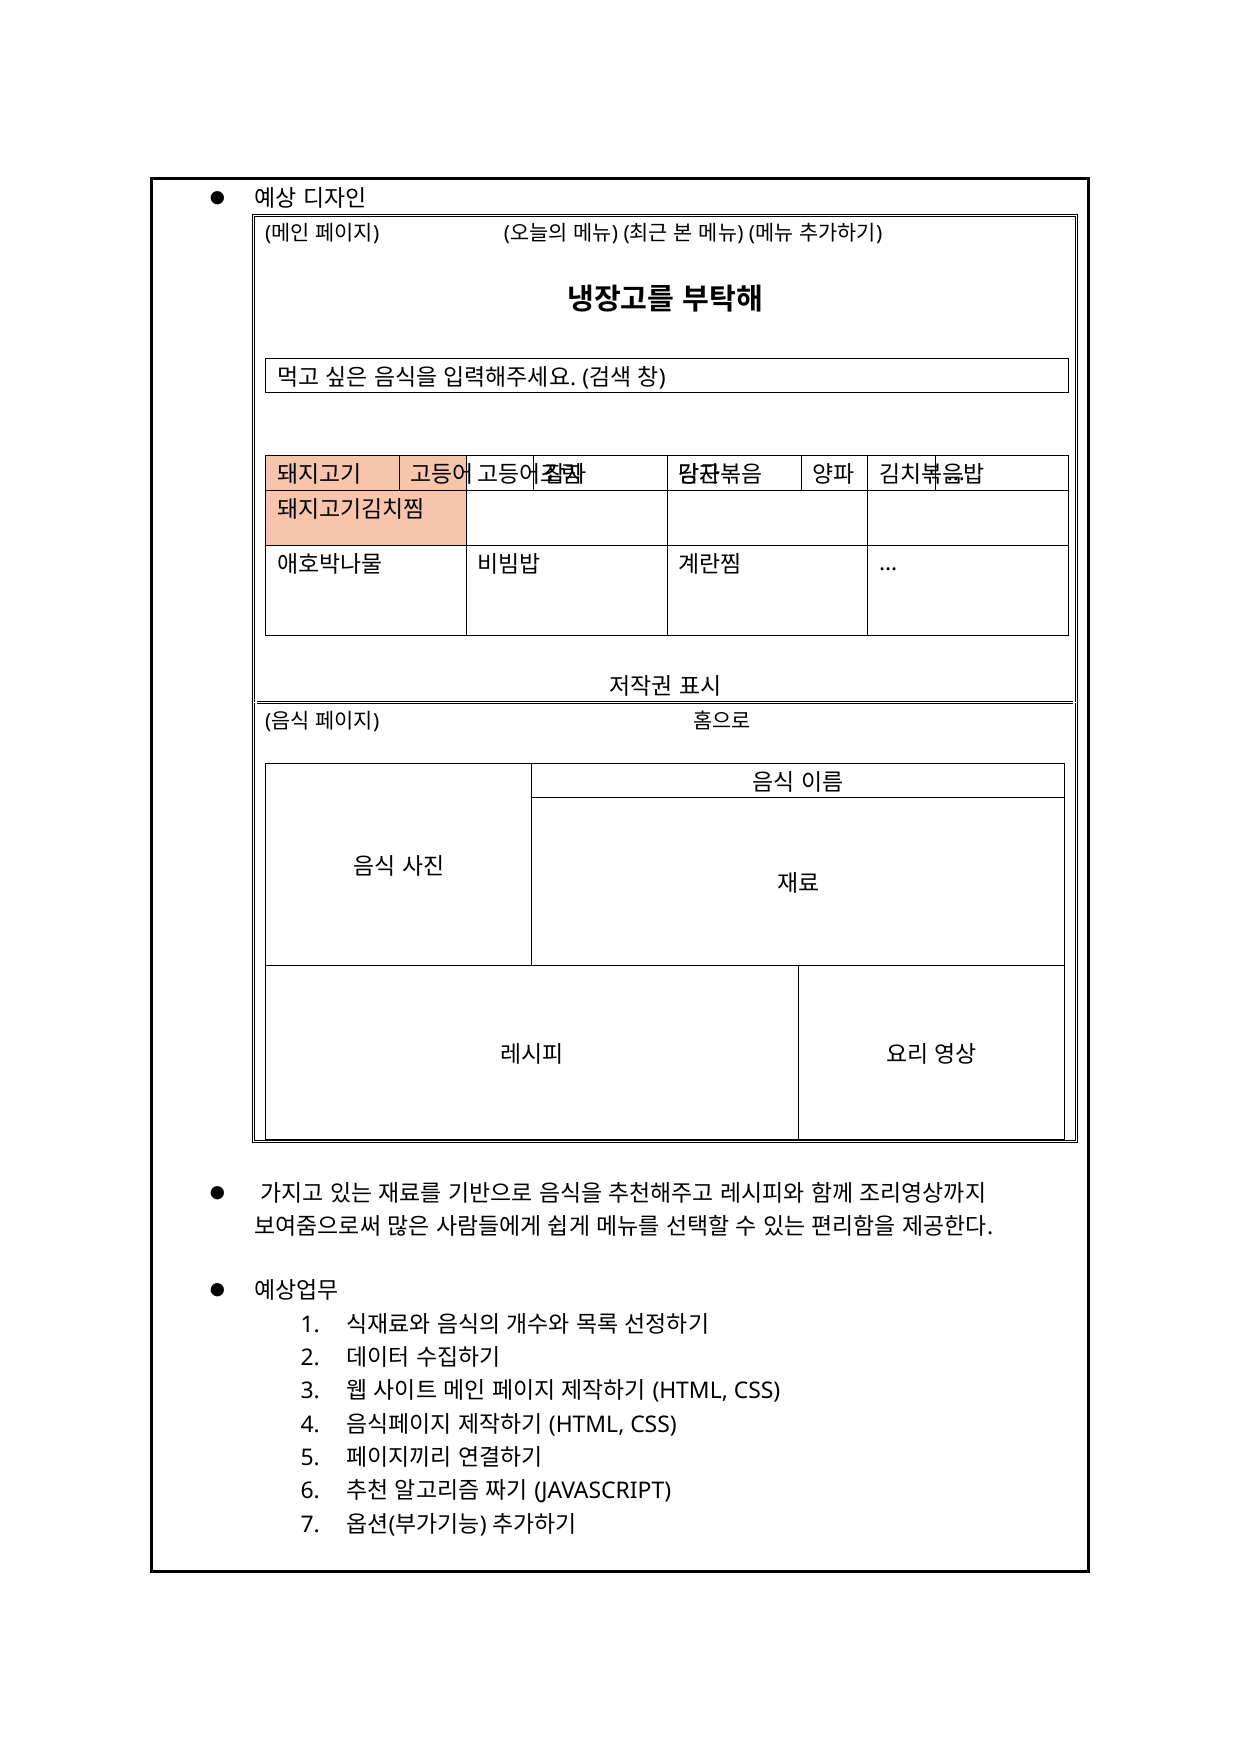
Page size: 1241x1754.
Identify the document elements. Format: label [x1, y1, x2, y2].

table_cell [153, 180, 1087, 1570]
